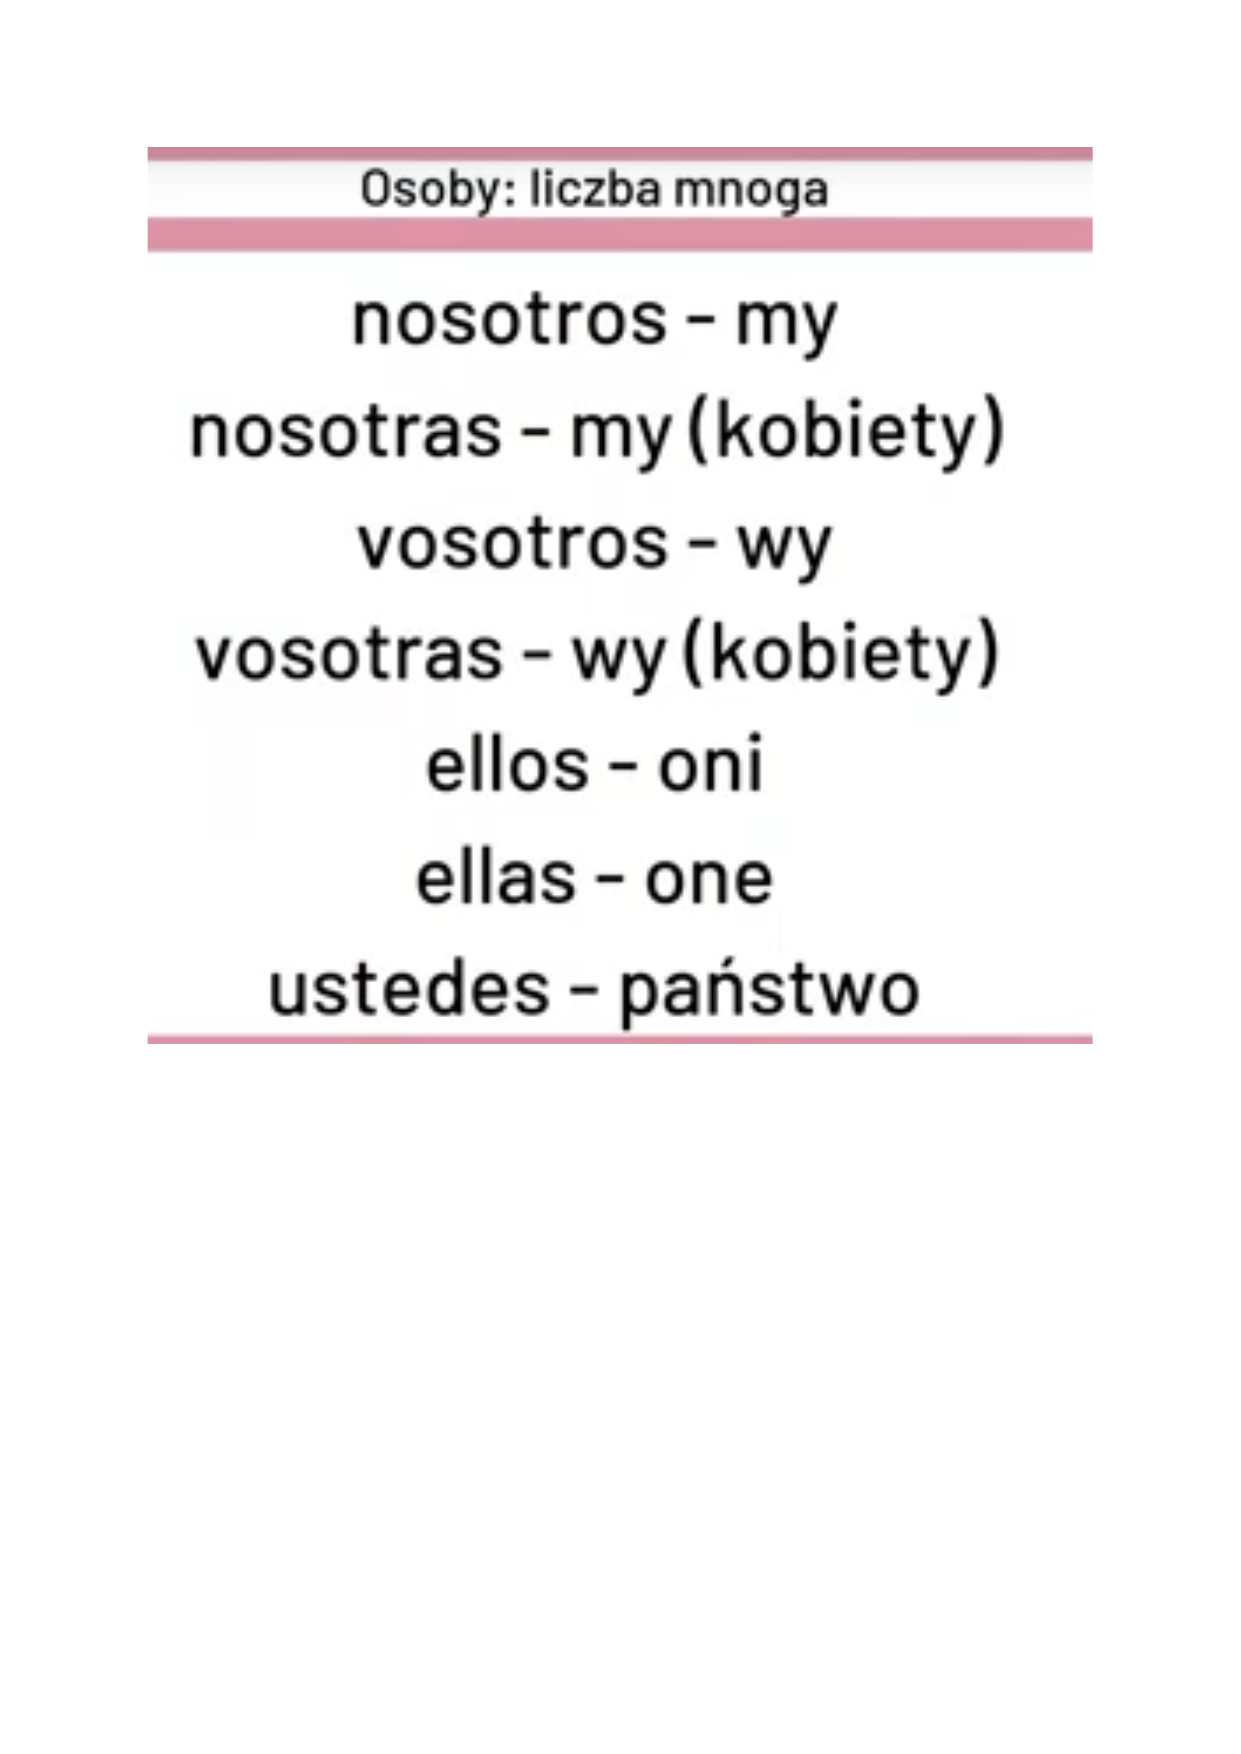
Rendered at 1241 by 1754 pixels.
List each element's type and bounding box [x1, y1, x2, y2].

picture [147, 147, 1093, 1044]
